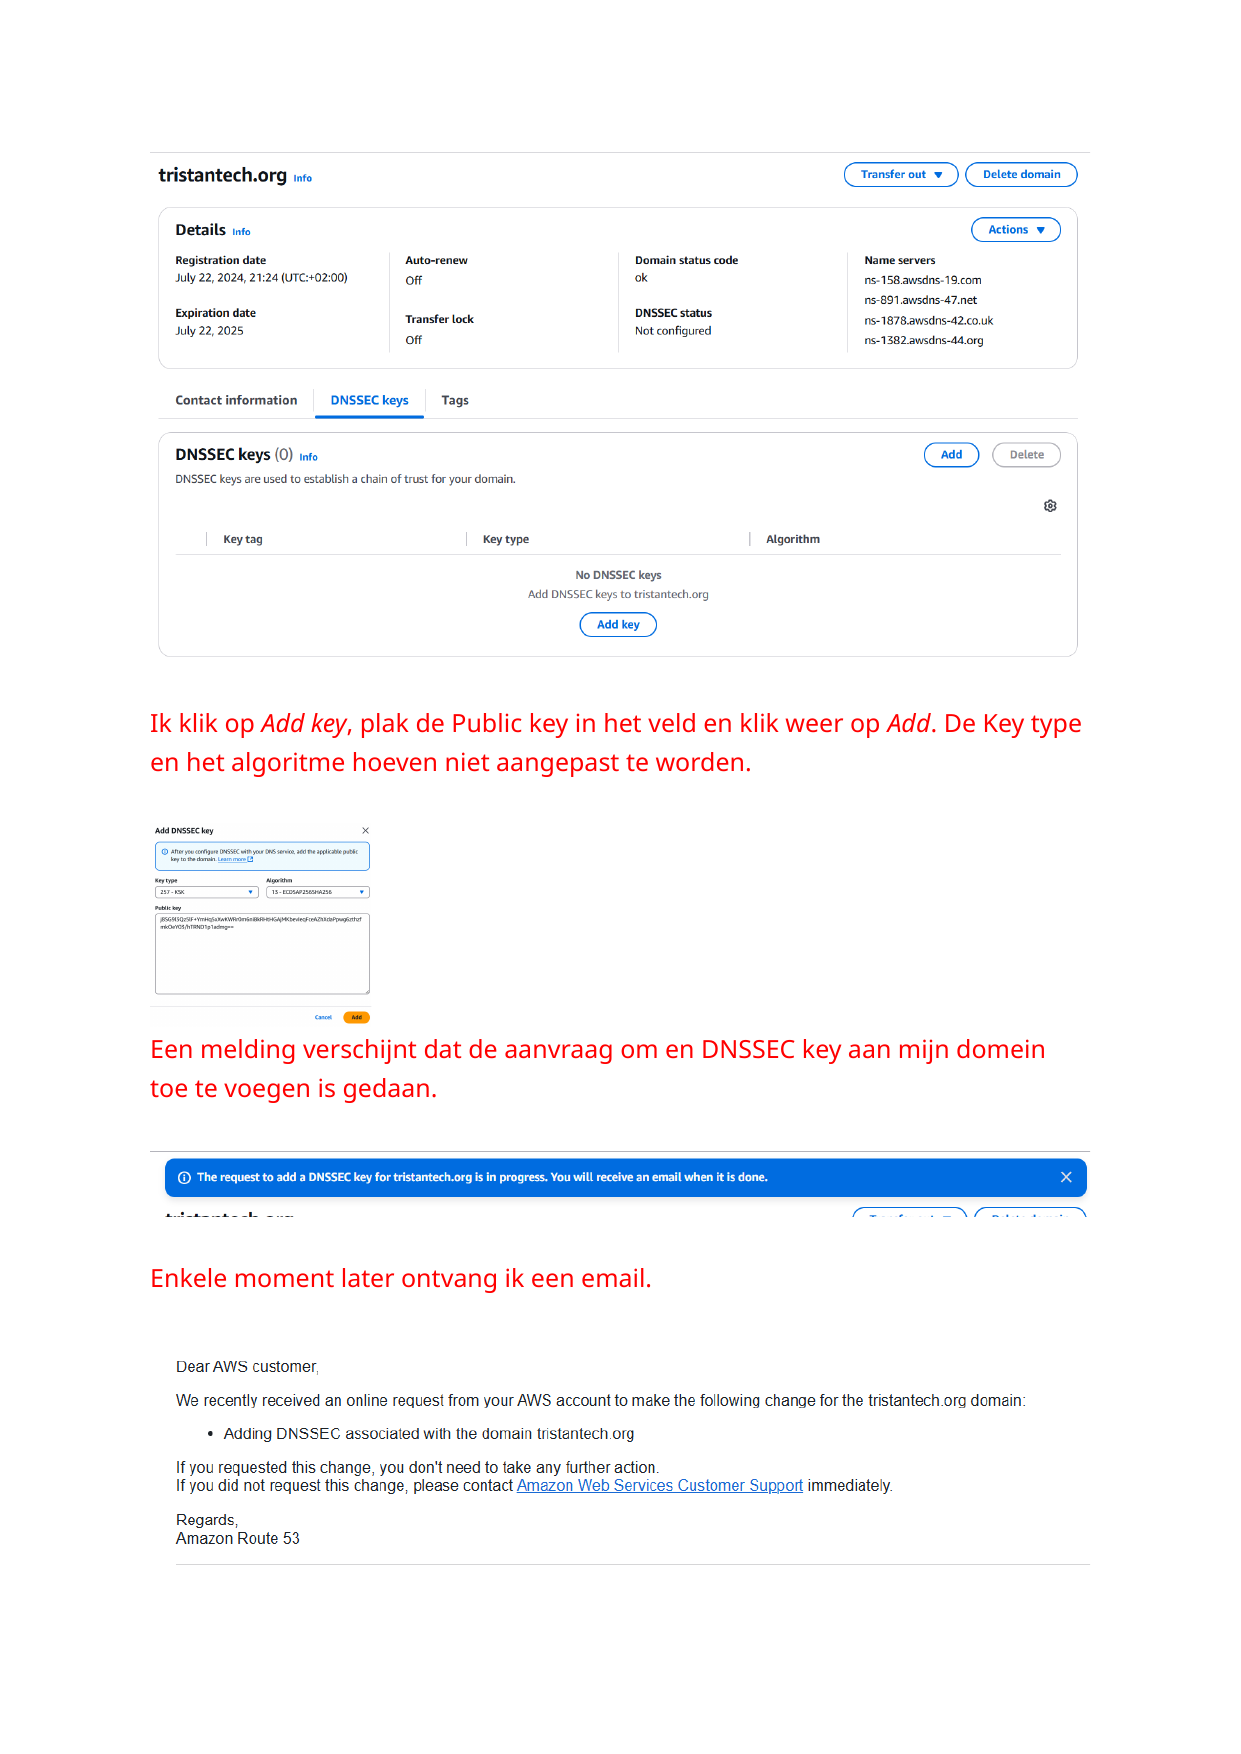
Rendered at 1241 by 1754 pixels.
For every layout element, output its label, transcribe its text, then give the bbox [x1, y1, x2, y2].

picture [150, 823, 372, 1027]
picture [150, 1339, 1091, 1568]
text Enkele moment later ontvang ik een email. [150, 1261, 1090, 1295]
picture [150, 1149, 1091, 1217]
picture [150, 150, 1091, 662]
text Een melding verschijnt dat de aanvraag om en DNSSEC key aan mijn domein toe te voegen is gedaan. [150, 1032, 1090, 1105]
text Ik klik op Add key, plak de Public key in het veld en klik weer op Add. De Key type en het algoritme hoeven niet aangepast te worden. [150, 706, 1090, 779]
